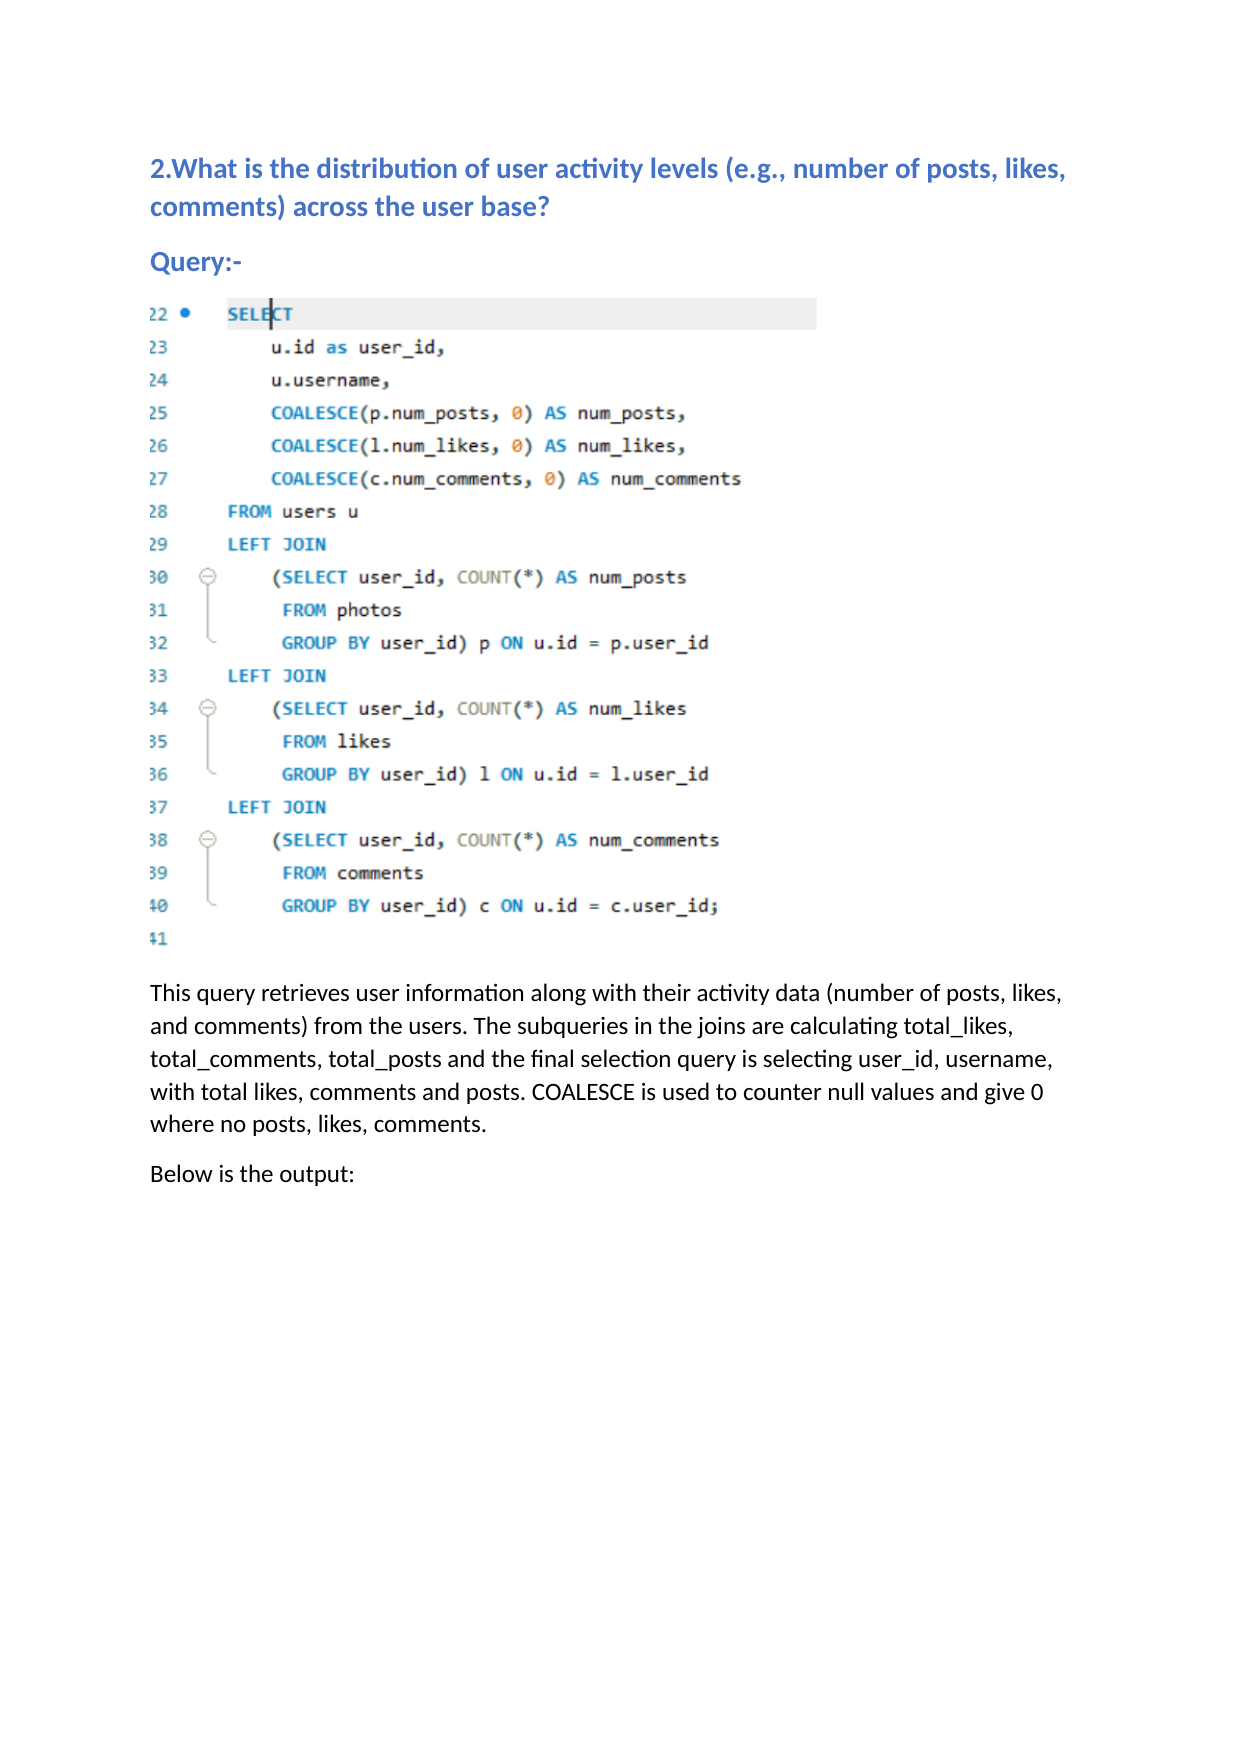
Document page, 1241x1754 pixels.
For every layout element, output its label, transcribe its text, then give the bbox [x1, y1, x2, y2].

text Query:- [150, 243, 1090, 279]
text This query retrieves user information along with their activity data (number of posts, likes, and comments) from the users. The subqueries in the joins are calculating total_likes, total_comments, total_posts and the final selection query is selecting user_id, username, with total likes, comments and posts. COALESCE is used to counter null values and give 0 where no posts, likes, comments. [150, 977, 1090, 1139]
picture [150, 298, 817, 958]
text Below is the output: [150, 1158, 1090, 1189]
text 2.What is the distribution of user activity levels (e.g., number of posts, likes, comments) across the user base? [150, 150, 1090, 224]
